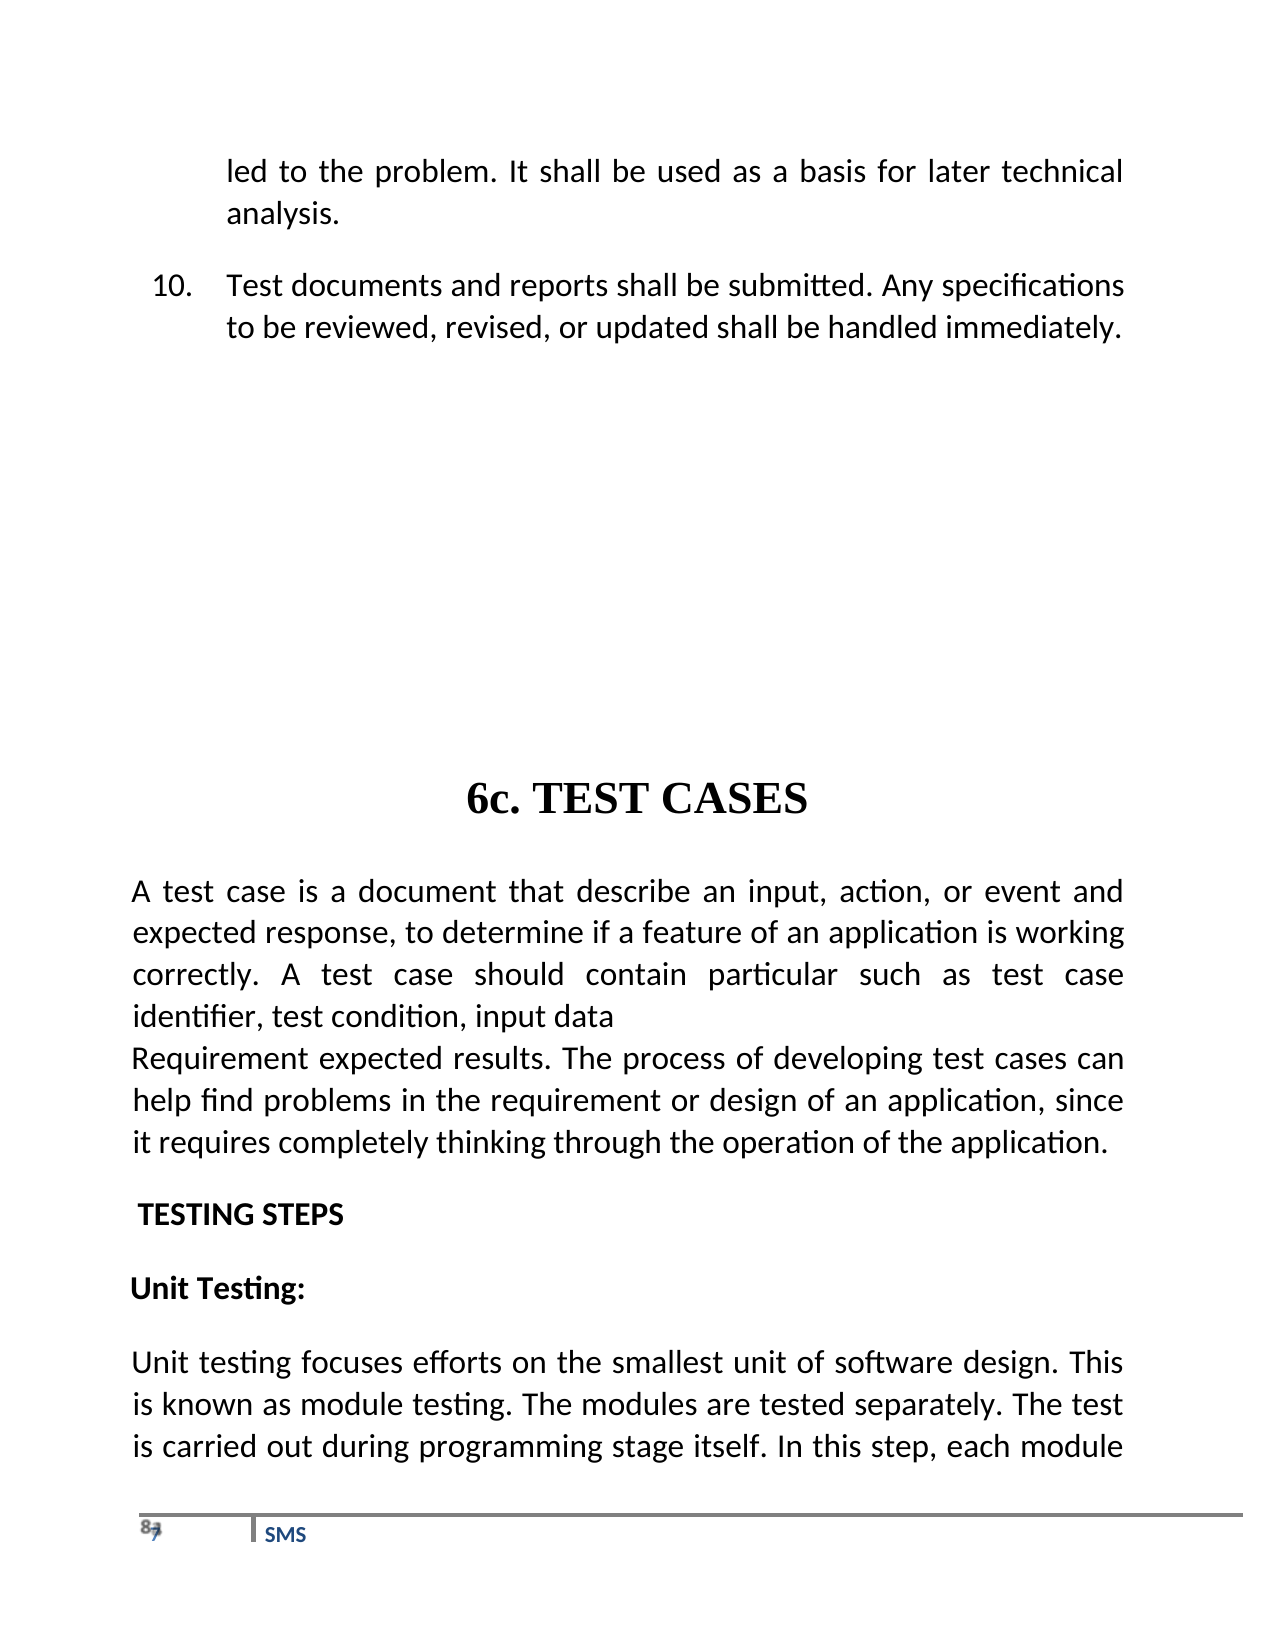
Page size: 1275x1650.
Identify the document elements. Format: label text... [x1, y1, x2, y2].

text Unit Testing: [130, 1267, 1265, 1308]
text TESTING STEPS [130, 1193, 1265, 1234]
text Requirement expected results. The process of developing test cases can help find problems in the requirement or design of an application, since it requires completely thinking through the operation of the application. [131, 1037, 1126, 1162]
text A test case is a document that describe an input, action, or event and expected response, to determine if a feature of an application is working correctly. A test case should contain particular such as test case identifier, test condition, input data [131, 870, 1126, 1036]
subtitle 6c. TEST CASES [61, 771, 1214, 823]
list Test documents and reports shall be submitted. Any specifications to be reviewed, revised, or updated shall be handled immediately. [151, 264, 1126, 347]
picture [138, 1517, 164, 1538]
